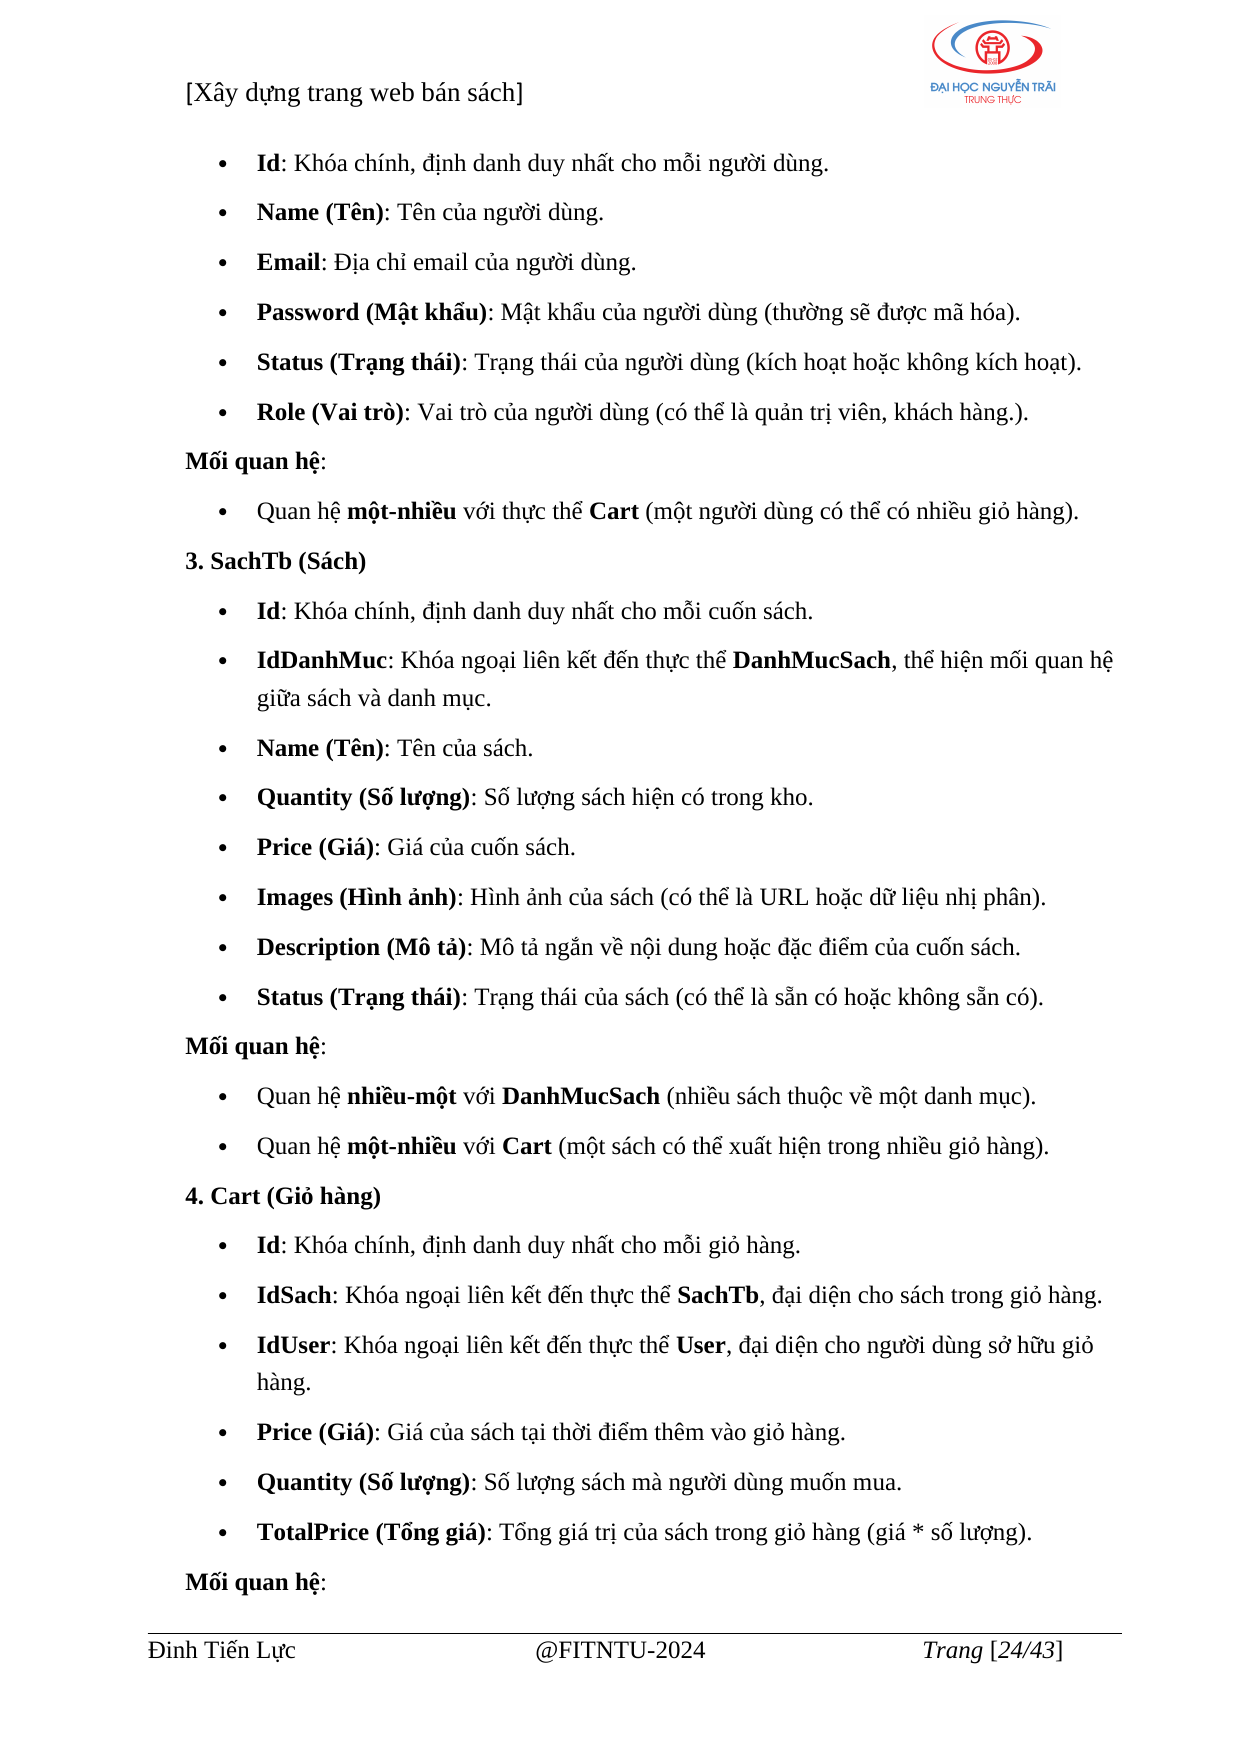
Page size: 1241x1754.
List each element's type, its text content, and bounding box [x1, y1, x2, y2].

text Mối quan hệ: [185, 446, 1122, 475]
list IdSach: Khóa ngoại liên kết đến thực thể SachTb, đại diện cho sách trong giỏ hàng. [219, 1280, 1122, 1309]
list Images (Hình ảnh): Hình ảnh của sách (có thể là URL hoặc dữ liệu nhị phân). [219, 882, 1122, 911]
list Description (Mô tả): Mô tả ngắn về nội dung hoặc đặc điểm của cuốn sách. [219, 932, 1122, 961]
list Quan hệ một-nhiều với thực thể Cart (một người dùng có thể có nhiều giỏ hàng). [219, 496, 1122, 525]
list Email: Địa chỉ email của người dùng. [219, 247, 1122, 276]
list Quan hệ nhiều-một với DanhMucSach (nhiều sách thuộc về một danh mục). [219, 1081, 1122, 1110]
list Status (Trạng thái): Trạng thái của sách (có thể là sẵn có hoặc không sẵn có). [219, 982, 1122, 1010]
list Role (Vai trò): Vai trò của người dùng (có thể là quản trị viên, khách hàng.). [219, 397, 1122, 425]
list Quantity (Số lượng): Số lượng sách mà người dùng muốn mua. [219, 1467, 1122, 1496]
list Price (Giá): Giá của sách tại thời điểm thêm vào giỏ hàng. [219, 1417, 1122, 1446]
text Mối quan hệ: [185, 1567, 1122, 1595]
list IdUser: Khóa ngoại liên kết đến thực thể User, đại diện cho người dùng sở hữu giỏ hàng. [219, 1330, 1122, 1396]
list Id: Khóa chính, định danh duy nhất cho mỗi người dùng. [219, 148, 1122, 176]
list Price (Giá): Giá của cuốn sách. [219, 832, 1122, 861]
text Mối quan hệ: [185, 1031, 1122, 1060]
list Quan hệ một-nhiều với Cart (một sách có thể xuất hiện trong nhiều giỏ hàng). [219, 1131, 1122, 1160]
text 3. SachTb (Sách) [185, 546, 1122, 575]
list Quantity (Số lượng): Số lượng sách hiện có trong kho. [219, 782, 1122, 811]
list Name (Tên): Tên của sách. [219, 733, 1122, 761]
text 4. Cart (Giỏ hàng) [185, 1181, 1122, 1209]
list Password (Mật khẩu): Mật khẩu của người dùng (thường sẽ được mã hóa). [219, 297, 1122, 326]
list Name (Tên): Tên của người dùng. [219, 197, 1122, 226]
list Id: Khóa chính, định danh duy nhất cho mỗi giỏ hàng. [219, 1231, 1122, 1259]
list Status (Trạng thái): Trạng thái của người dùng (kích hoạt hoặc không kích hoạt). [219, 347, 1122, 376]
picture [923, 15, 1062, 108]
list IdDanhMuc: Khóa ngoại liên kết đến thực thể DanhMucSach, thể hiện mối quan hệ giữa sách và danh mục. [219, 646, 1122, 712]
list TotalPrice (Tổng giá): Tổng giá trị của sách trong giỏ hàng (giá * số lượng). [219, 1517, 1122, 1546]
list Id: Khóa chính, định danh duy nhất cho mỗi cuốn sách. [219, 596, 1122, 624]
